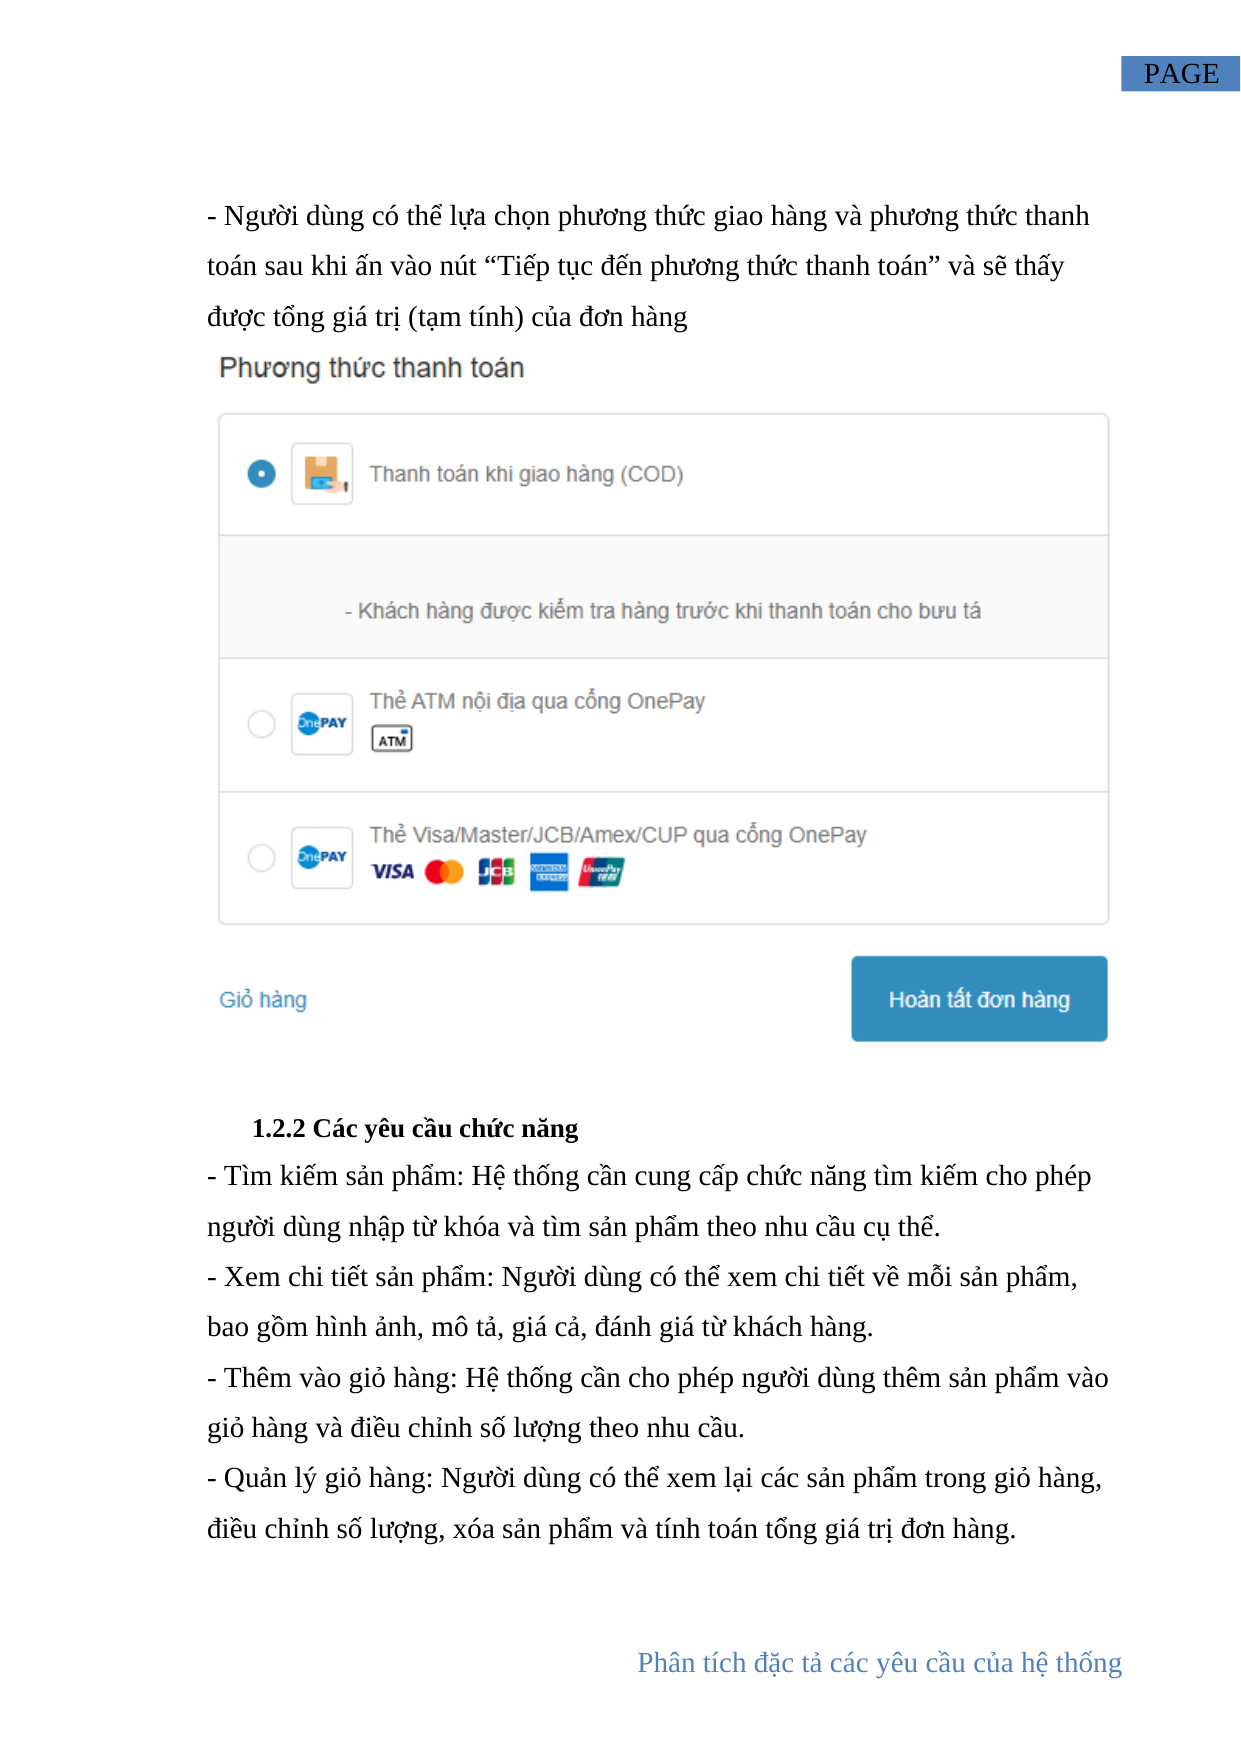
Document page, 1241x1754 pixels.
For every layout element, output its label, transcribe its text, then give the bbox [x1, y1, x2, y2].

text - Quản lý giỏ hàng: Người dùng có thể xem lại các sản phẩm trong giỏ hàng, điều chỉnh số lượng, xóa sản phẩm và tính toán tổng giá trị đơn hàng. [207, 1460, 1122, 1544]
subtitle 1.2.2 Các yêu cầu chức năng [252, 1112, 1122, 1143]
picture [206, 348, 1122, 1045]
text - Người dùng có thể lựa chọn phương thức giao hàng và phương thức thanh toán sau khi ấn vào nút “Tiếp tục đến phương thức thanh toán” và sẽ thấy được tổng giá trị (tạm tính) của đơn hàng [207, 198, 1122, 332]
text - Xem chi tiết sản phẩm: Người dùng có thể xem chi tiết về mỗi sản phẩm, bao gồm hình ảnh, mô tả, giá cả, đánh giá từ khách hàng. [207, 1259, 1122, 1343]
text - Thêm vào giỏ hàng: Hệ thống cần cho phép người dùng thêm sản phẩm vào giỏ hàng và điều chỉnh số lượng theo nhu cầu. [207, 1360, 1122, 1444]
text - Tìm kiếm sản phẩm: Hệ thống cần cung cấp chức năng tìm kiếm cho phép người dùng nhập từ khóa và tìm sản phẩm theo nhu cầu cụ thể. [207, 1158, 1122, 1242]
